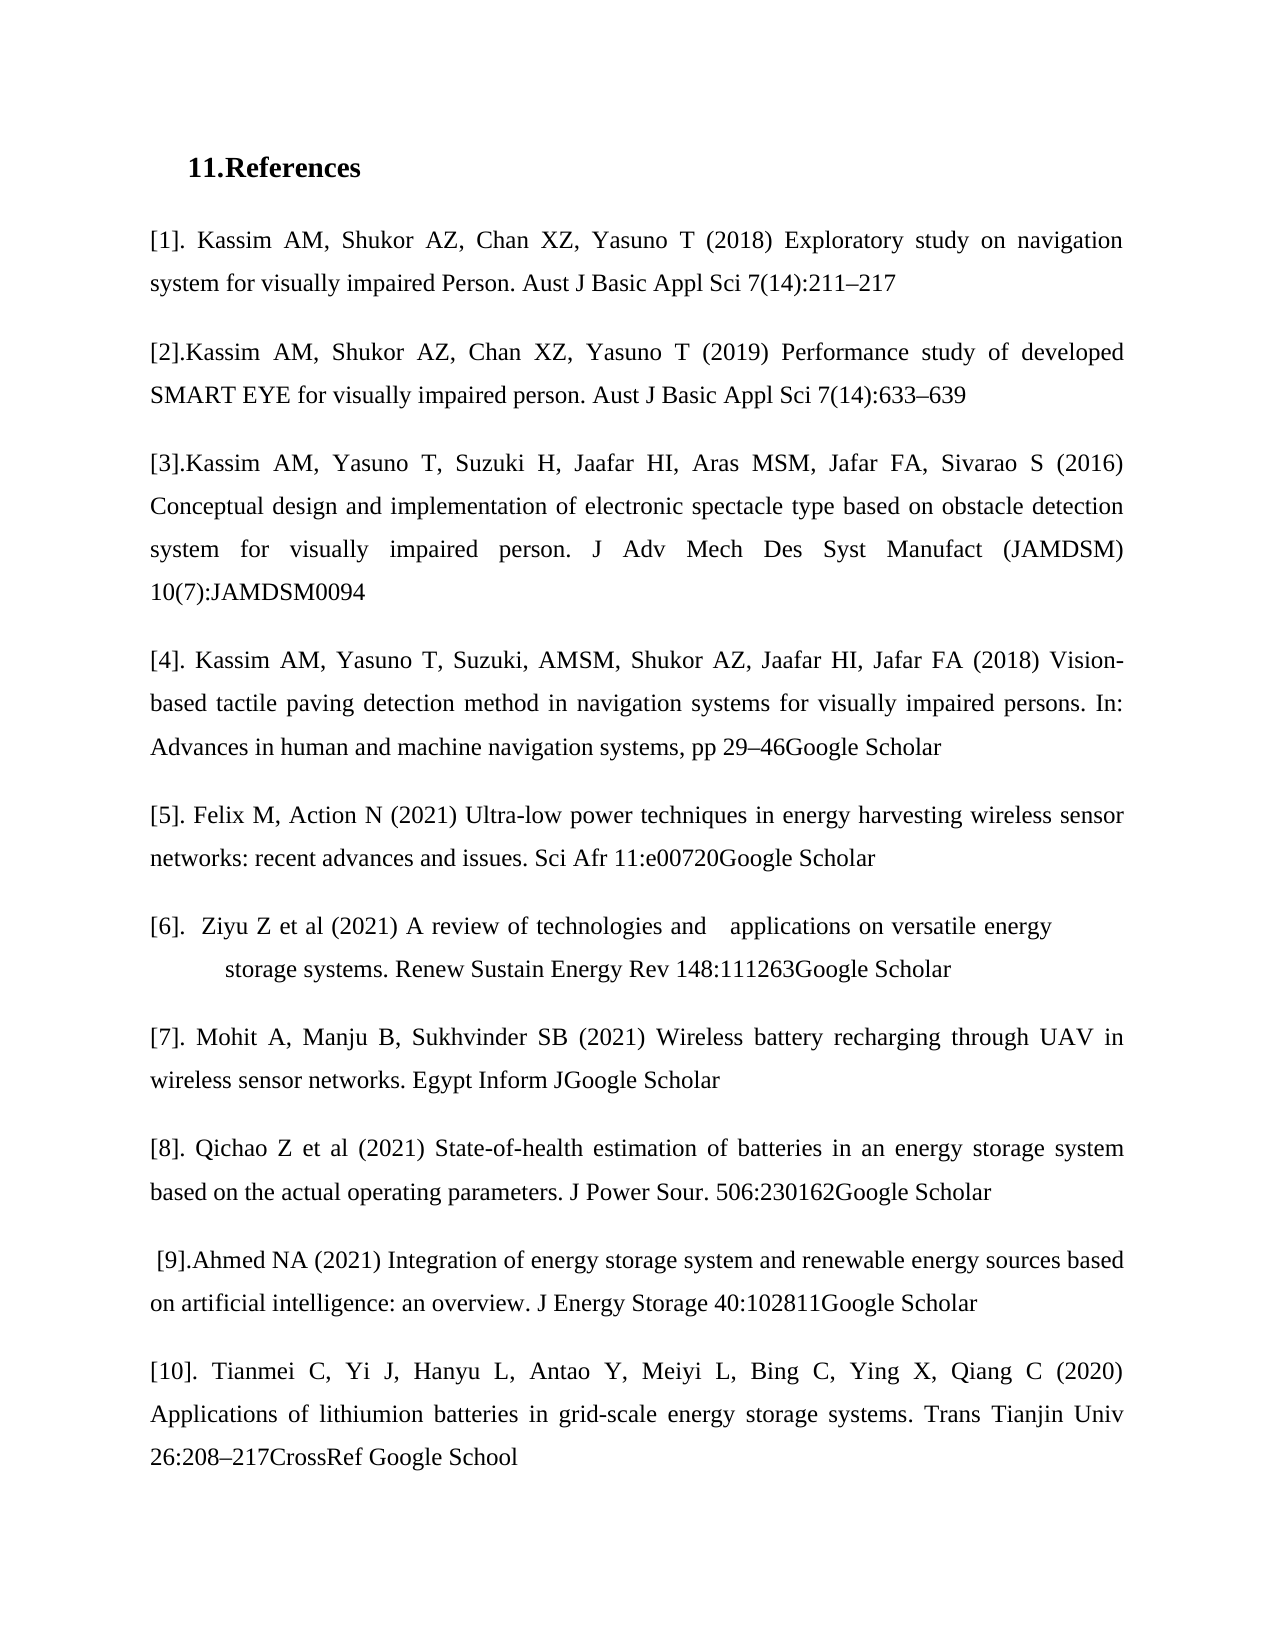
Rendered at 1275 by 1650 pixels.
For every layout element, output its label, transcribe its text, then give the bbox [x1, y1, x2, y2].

text [10]. Tianmei C, Yi J, Hanyu L, Antao Y, Meiyi L, Bing C, Ying X, Qiang C (2020) Applications of lithiumion batteries in grid-scale energy storage systems. Trans Tianjin Univ 26:208–217CrossRef Google School [150, 1356, 1125, 1471]
text [2].Kassim AM, Shukor AZ, Chan XZ, Yasuno T (2019) Performance study of developed SMART EYE for visually impaired person. Aust J Basic Appl Sci 7(14):633–639 [150, 337, 1125, 408]
list References [187, 150, 1125, 183]
text [9].Ahmed NA (2021) Integration of energy storage system and renewable energy sources based on artificial intelligence: an overview. J Energy Storage 40:102811Google Scholar [150, 1245, 1125, 1317]
text [6]. Ziyu Z et al (2021) A review of technologies and applications on versatile energy storage systems. Renew Sustain Energy Rev 148:111263Google Scholar [150, 911, 1125, 983]
text [7]. Mohit A, Manju B, Sukhvinder SB (2021) Wireless battery recharging through UAV in wireless sensor networks. Egypt Inform JGoogle Scholar [150, 1022, 1125, 1094]
text [5]. Felix M, Action N (2021) Ultra-low power techniques in energy harvesting wireless sensor networks: recent advances and issues. Sci Afr 11:e00720Google Scholar [150, 800, 1125, 872]
text [3].Kassim AM, Yasuno T, Suzuki H, Jaafar HI, Aras MSM, Jafar FA, Sivarao S (2016) Conceptual design and implementation of electronic spectacle type based on obstacle detection system for visually impaired person. J Adv Mech Des Syst Manufact (JAMDSM) 10(7):JAMDSM0094 [150, 448, 1125, 606]
text [1]. Kassim AM, Shukor AZ, Chan XZ, Yasuno T (2018) Exploratory study on navigation system for visually impaired Person. Aust J Basic Appl Sci 7(14):211–217 [150, 225, 1125, 297]
text [4]. Kassim AM, Yasuno T, Suzuki, AMSM, Shukor AZ, Jaafar HI, Jafar FA (2018) Vision-based tactile paving detection method in navigation systems for visually impaired persons. In: Advances in human and machine navigation systems, pp 29–46Google Scholar [150, 645, 1125, 760]
text [8]. Qichao Z et al (2021) State-of-health estimation of batteries in an energy storage system based on the actual operating parameters. J Power Sour. 506:230162Google Scholar [150, 1133, 1125, 1205]
